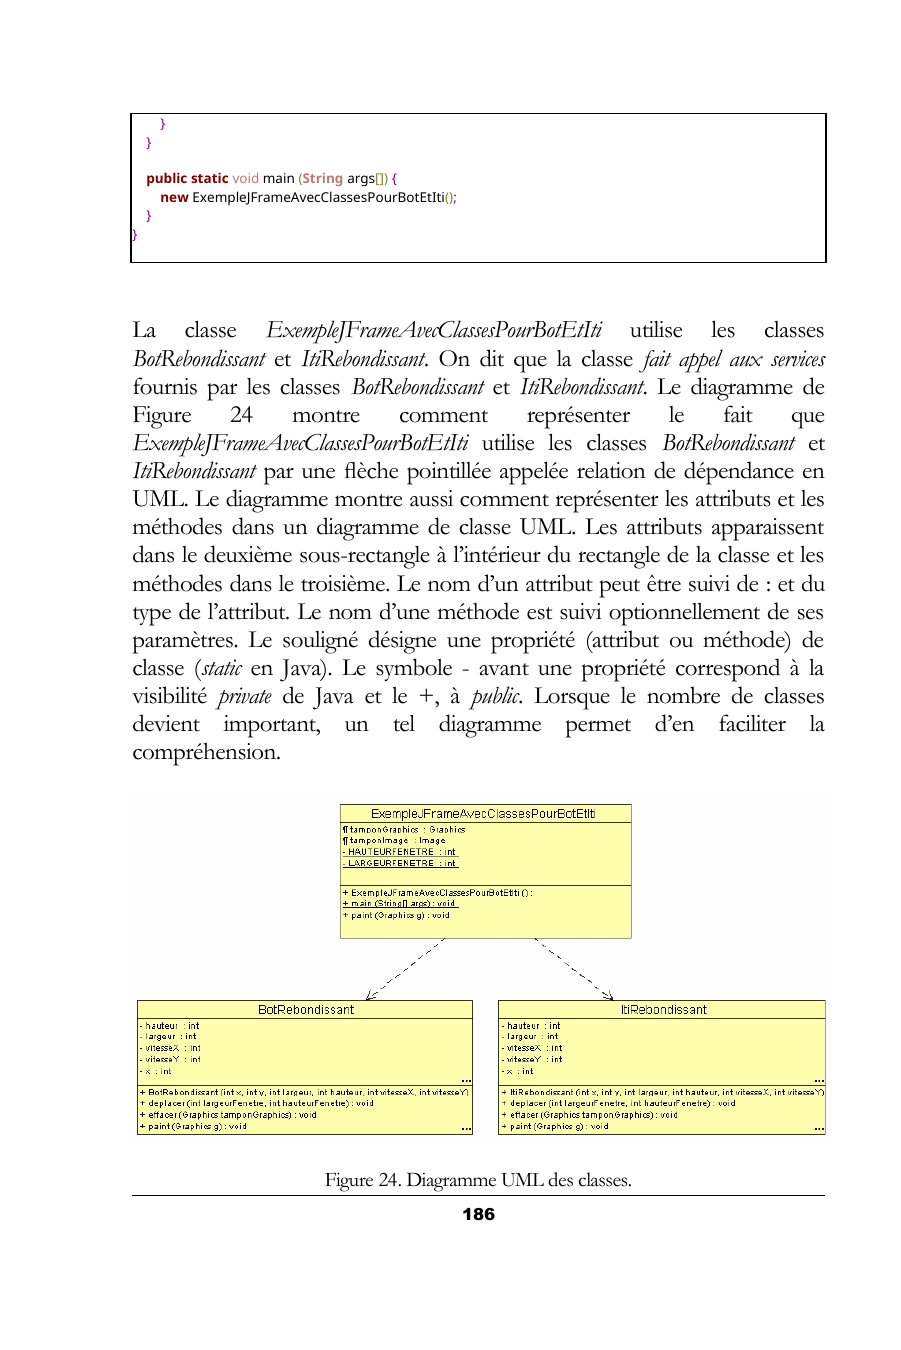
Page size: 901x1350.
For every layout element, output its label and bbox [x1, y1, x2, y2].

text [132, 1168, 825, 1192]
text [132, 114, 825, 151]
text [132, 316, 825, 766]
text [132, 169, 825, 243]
picture [132, 791, 832, 1144]
